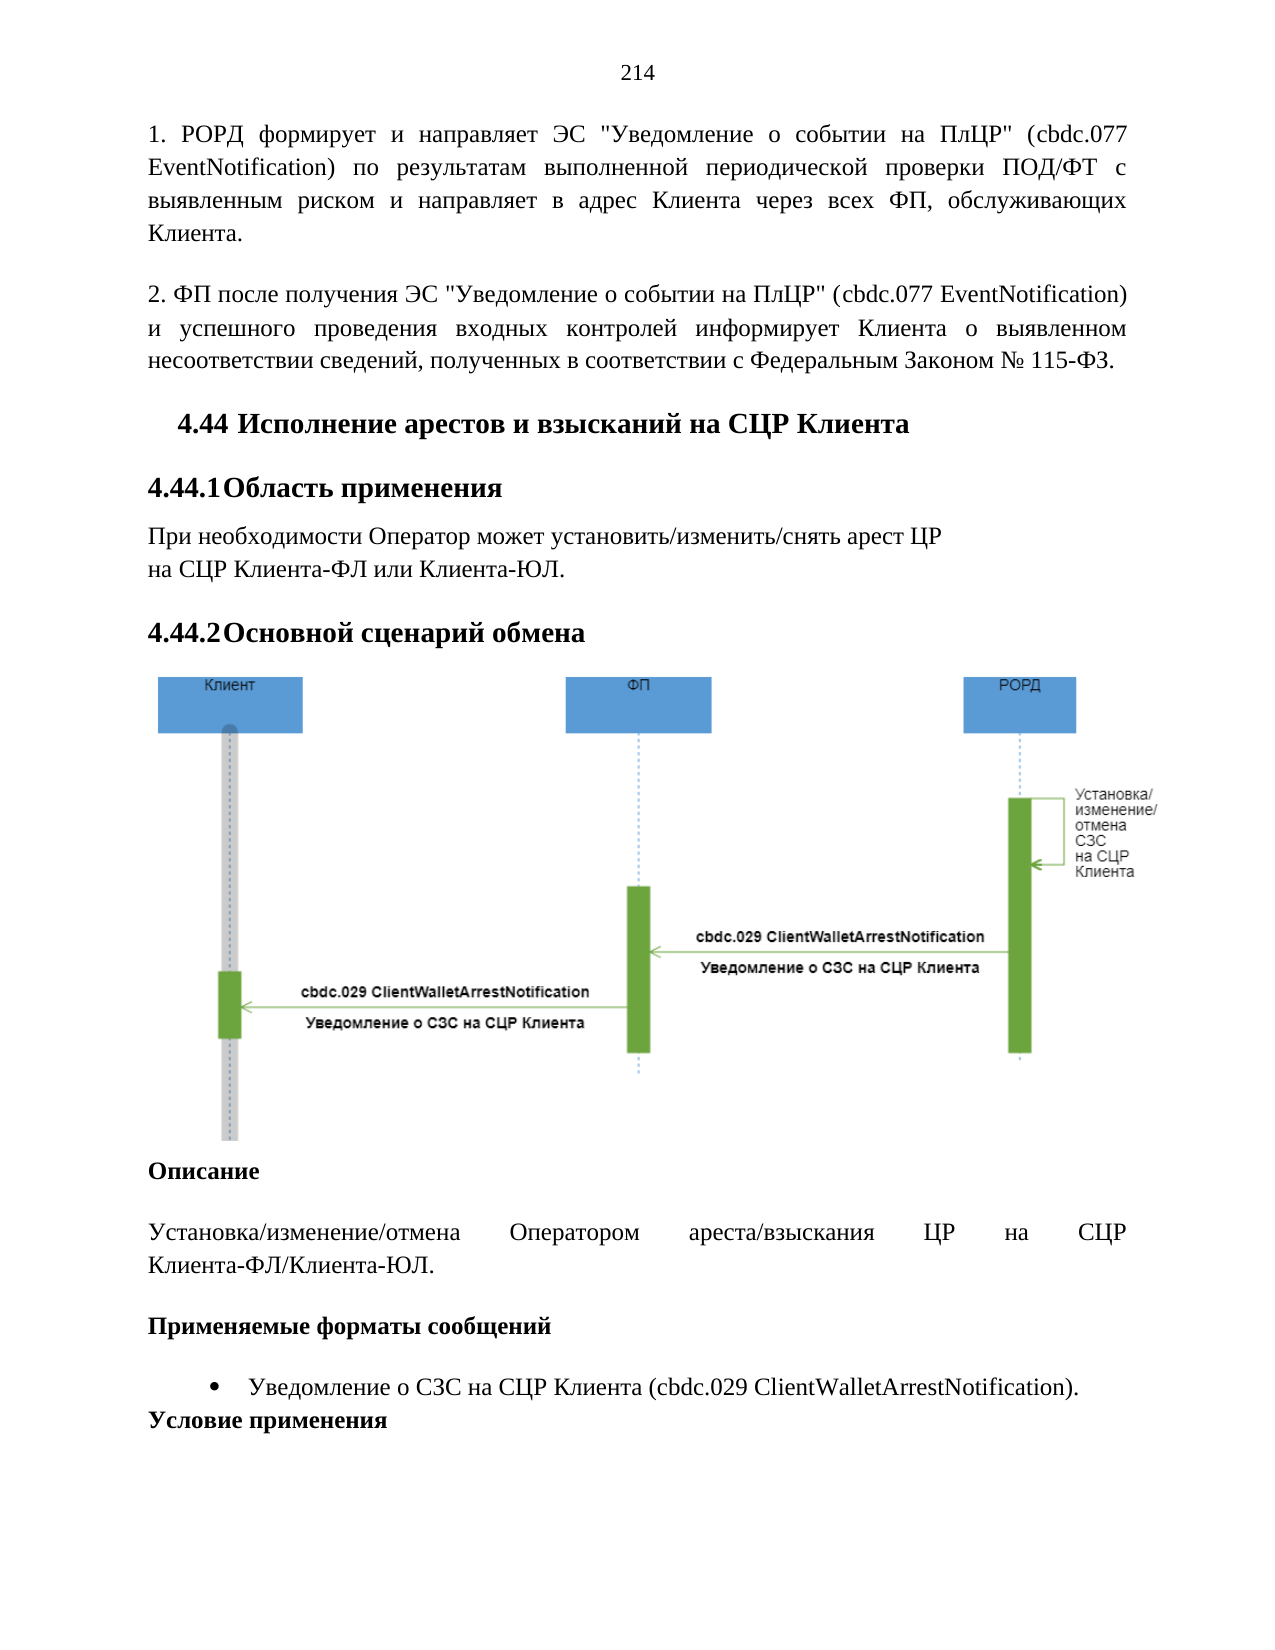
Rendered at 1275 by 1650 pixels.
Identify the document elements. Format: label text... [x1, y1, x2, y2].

text 2. ФП после получения ЭС "Уведомление о событии на ПлЦР" (cbdc.077 EventNotification) и успешного проведения входных контролей информирует Клиента о выявленном несоответствии сведений, полученных в соответствии с Федеральным Законом № 115-ФЗ. [148, 279, 1127, 374]
subtitle Основной сценарий обмена [148, 615, 1127, 649]
text Описание [148, 1156, 1127, 1185]
subtitle Исполнение арестов и взысканий на СЦР Клиента [177, 407, 1127, 440]
text Применяемые форматы сообщений [148, 1311, 1127, 1340]
picture [147, 666, 1168, 1152]
text Установка/изменение/отмена Оператором ареста/взыскания ЦР на СЦР Клиента-ФЛ/Клиента-ЮЛ. [148, 1217, 1127, 1279]
text 1. РОРД формирует и направляет ЭС "Уведомление о событии на ПлЦР" (cbdc.077 EventNotification) по результатам выполненной периодической проверки ПОД/ФТ с выявленным риском и направляет в адрес Клиента через всех ФП, обслуживающих Клиента. [148, 119, 1127, 247]
text Условие применения [148, 1406, 1127, 1434]
text При необходимости Оператор может установить/изменить/снять арест ЦР на СЦР Клиента-ФЛ или Клиента-ЮЛ. [148, 521, 1127, 583]
list Уведомление о СЗС на СЦР Клиента (cbdc.029 ClientWalletArrestNotification). [210, 1372, 1127, 1401]
subtitle Область применения [148, 470, 1127, 504]
